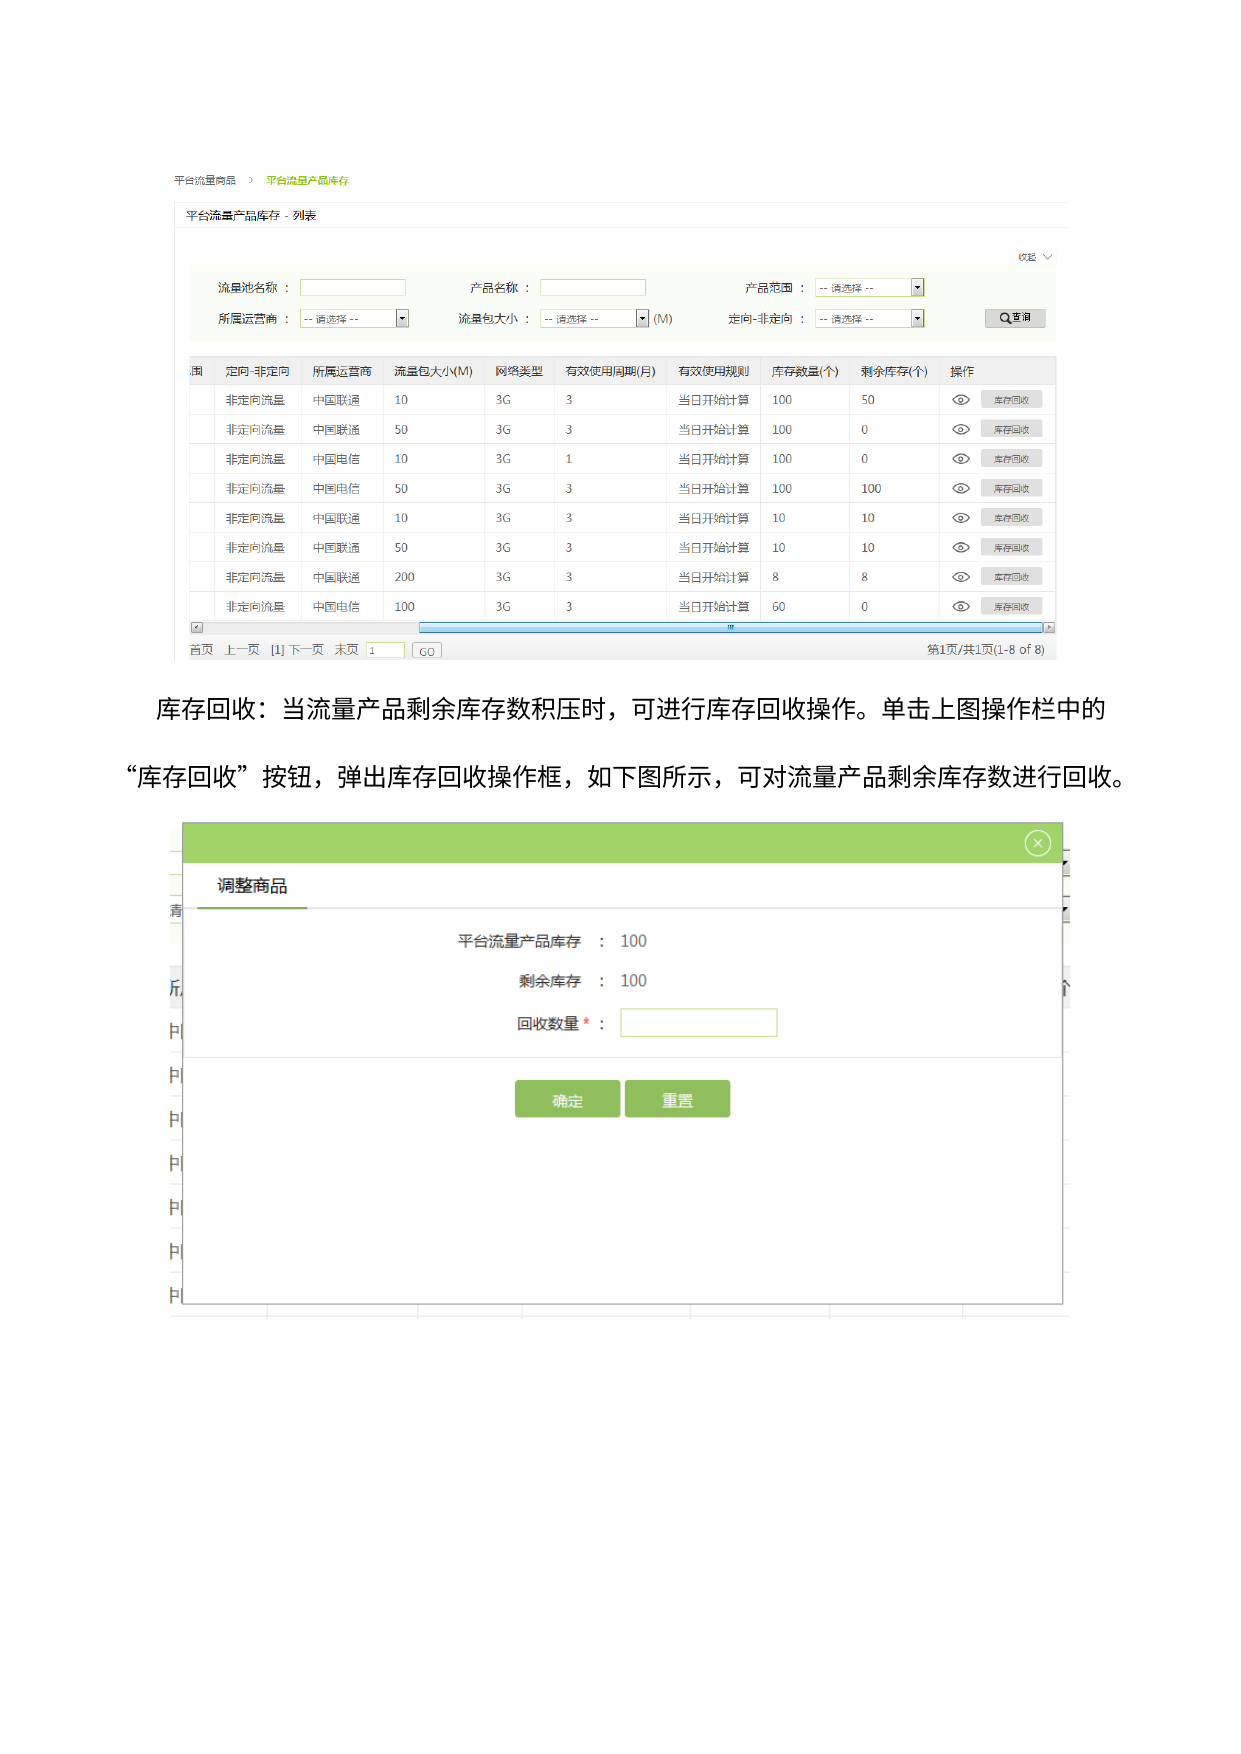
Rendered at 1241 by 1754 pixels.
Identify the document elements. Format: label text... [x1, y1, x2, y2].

picture [170, 809, 1071, 1319]
text 库存回收：当流量产品剩余库存数积压时，可进行库存回收操作。单击上图操作栏中的“库存回收”按钮，弹出库存回收操作框，如下图所示，可对流量产品剩余库存数进行回收。 [112, 673, 1128, 809]
picture [170, 163, 1071, 660]
